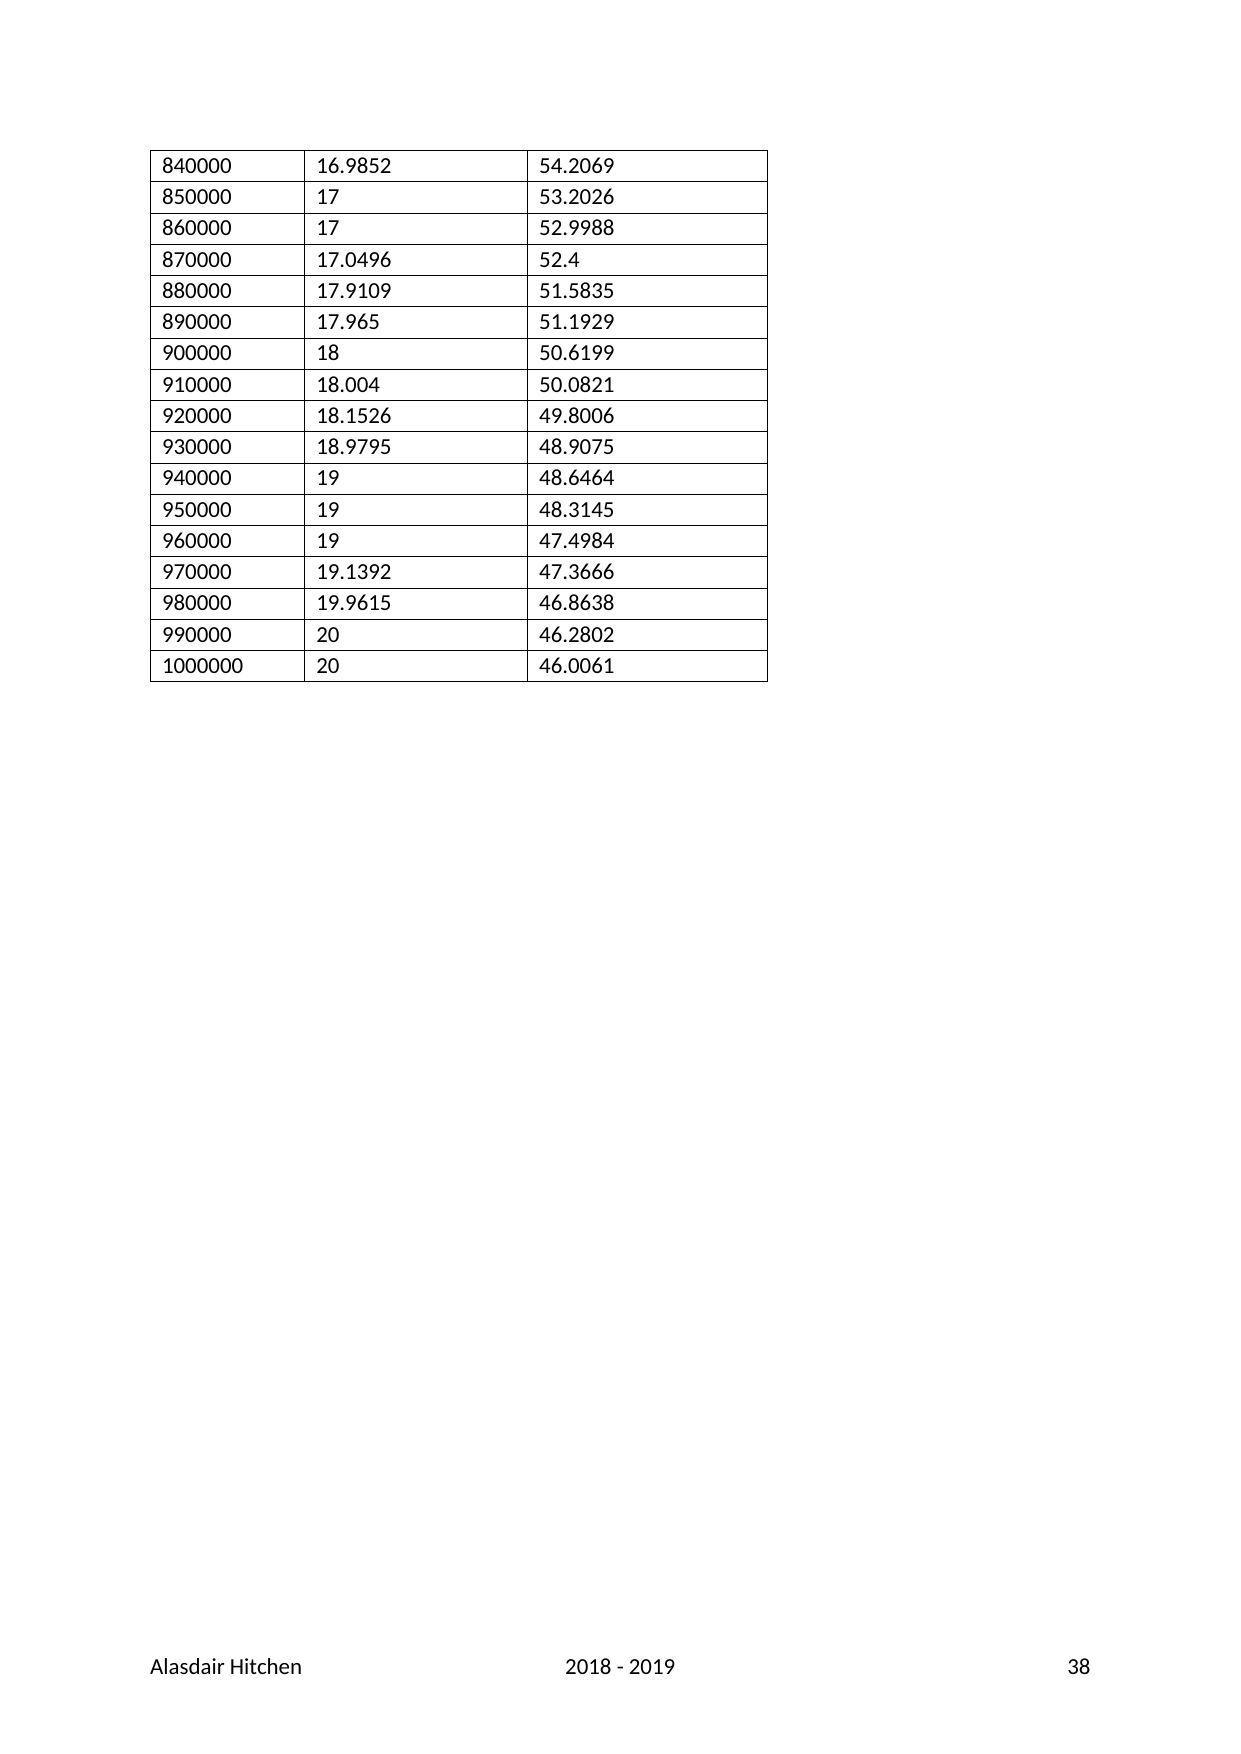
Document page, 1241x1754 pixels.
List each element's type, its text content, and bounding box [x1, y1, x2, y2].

table_cell 20 [305, 620, 527, 650]
table_cell 18.9795 [305, 432, 527, 462]
table_cell 46.0061 [528, 651, 767, 681]
table_cell 46.8638 [528, 589, 767, 619]
table_cell 52.4 [528, 245, 767, 275]
table_cell 880000 [151, 276, 304, 306]
table_cell 19 [305, 464, 527, 494]
table_cell 940000 [151, 464, 304, 494]
table_cell 18.004 [305, 370, 527, 400]
table_cell 890000 [151, 307, 304, 337]
table_cell 18.1526 [305, 401, 527, 431]
table_cell 47.4984 [528, 526, 767, 556]
table_cell 16.9852 [305, 151, 527, 181]
table_cell 20 [305, 651, 527, 681]
table_cell 950000 [151, 495, 304, 525]
table_cell 910000 [151, 370, 304, 400]
table_cell 870000 [151, 245, 304, 275]
table_cell 53.2026 [528, 182, 767, 212]
table_cell 960000 [151, 526, 304, 556]
table_cell 900000 [151, 339, 304, 369]
table_cell 17.965 [305, 307, 527, 337]
table_cell 17 [305, 182, 527, 212]
table_cell 49.8006 [528, 401, 767, 431]
table_cell 990000 [151, 620, 304, 650]
table_cell 930000 [151, 432, 304, 462]
table_cell 51.5835 [528, 276, 767, 306]
table_cell 17.0496 [305, 245, 527, 275]
table_cell 48.6464 [528, 464, 767, 494]
table_cell 19.9615 [305, 589, 527, 619]
table_cell 920000 [151, 401, 304, 431]
table_cell 840000 [151, 151, 304, 181]
table_cell 48.3145 [528, 495, 767, 525]
table_cell 860000 [151, 214, 304, 244]
table_cell 19 [305, 526, 527, 556]
table_cell 47.3666 [528, 557, 767, 587]
table_cell 48.9075 [528, 432, 767, 462]
table_cell 54.2069 [528, 151, 767, 181]
table_cell 52.9988 [528, 214, 767, 244]
table_cell 51.1929 [528, 307, 767, 337]
table_cell 17 [305, 214, 527, 244]
table_cell 17.9109 [305, 276, 527, 306]
table_cell 19.1392 [305, 557, 527, 587]
table_cell 980000 [151, 589, 304, 619]
table_cell 1000000 [151, 651, 304, 681]
table_cell 850000 [151, 182, 304, 212]
table_cell 50.0821 [528, 370, 767, 400]
table_cell 18 [305, 339, 527, 369]
table_cell 50.6199 [528, 339, 767, 369]
table_cell 970000 [151, 557, 304, 587]
table_cell 19 [305, 495, 527, 525]
table_cell 46.2802 [528, 620, 767, 650]
